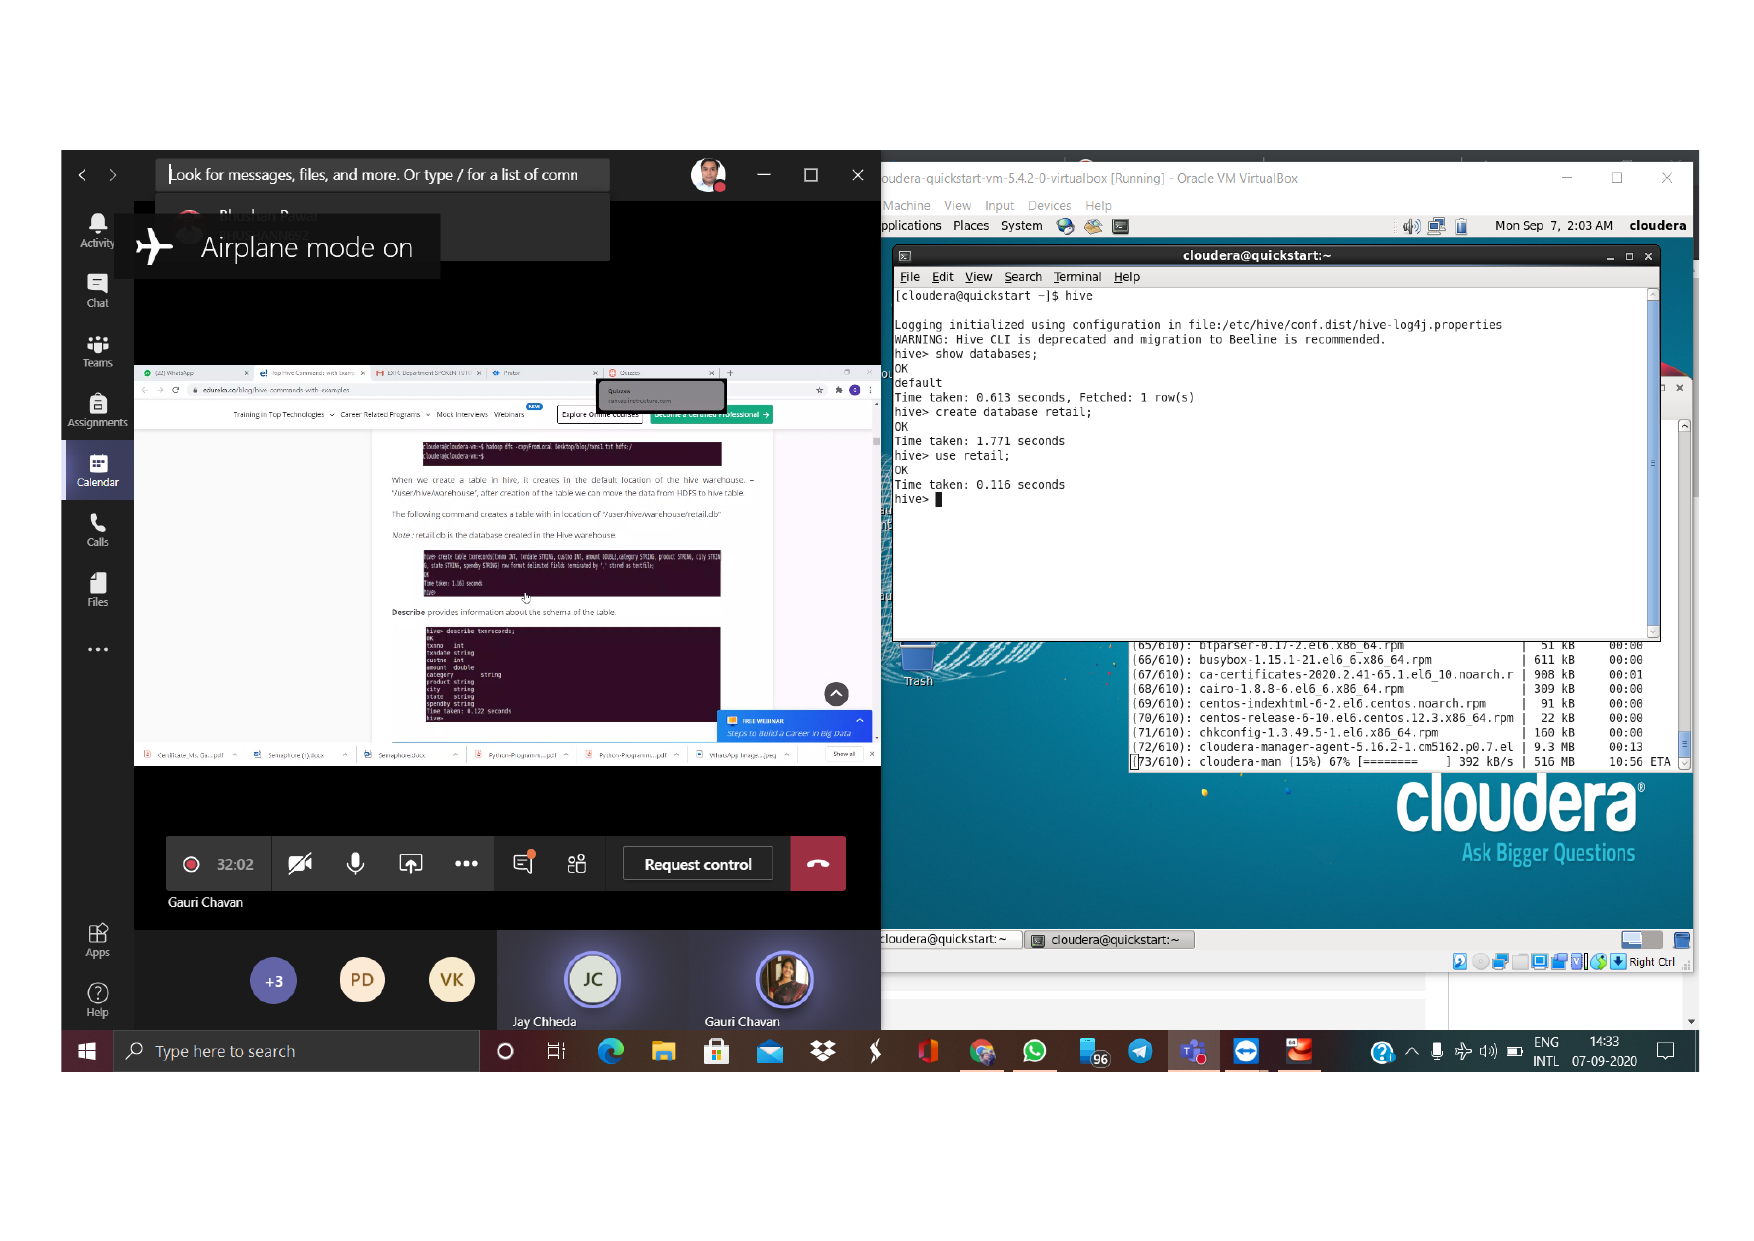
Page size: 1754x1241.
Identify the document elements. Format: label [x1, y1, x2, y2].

picture [61, 150, 1700, 1072]
